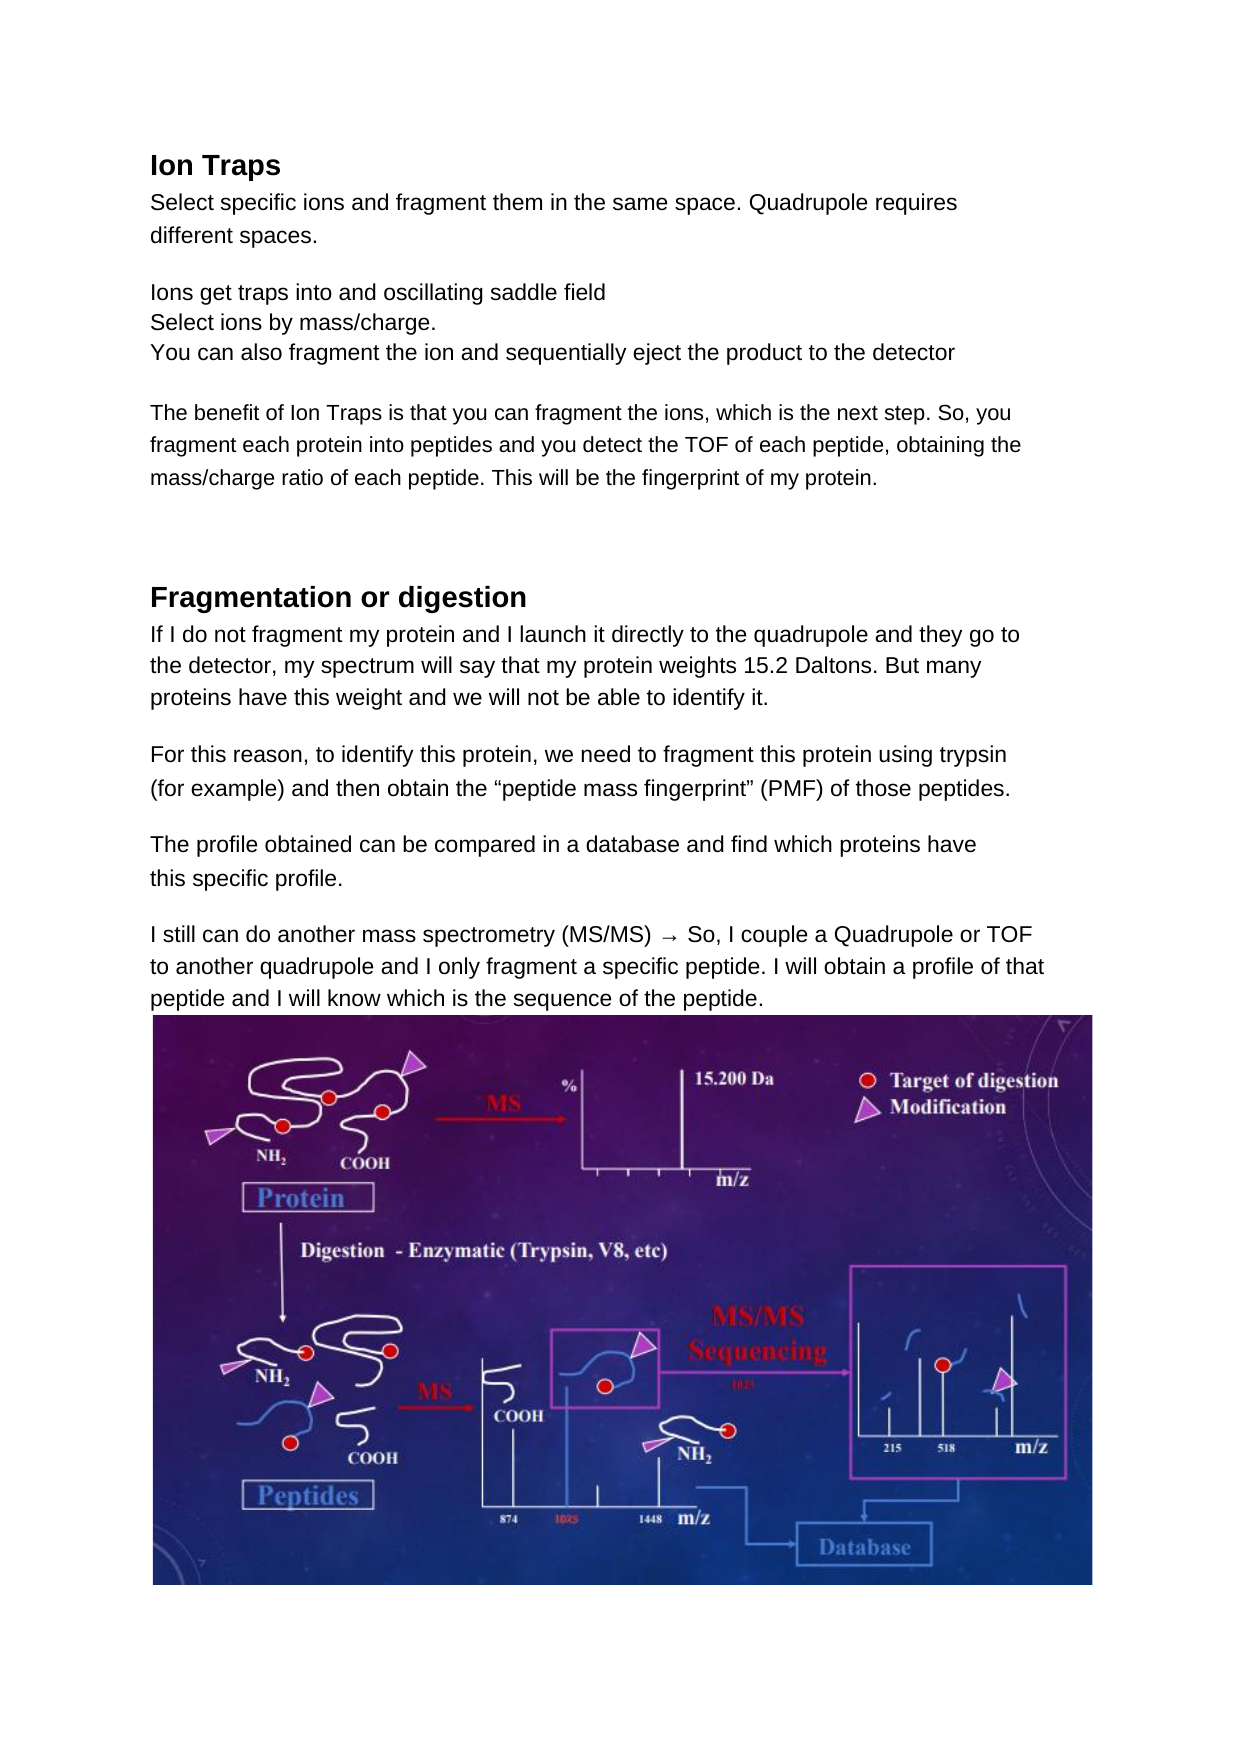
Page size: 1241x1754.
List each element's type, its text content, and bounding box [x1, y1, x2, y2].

text Select specific ions and fragment them in the same space. Quadrupole requires different spaces. [150, 189, 1044, 248]
text Fragmentation or digestion [150, 581, 1090, 614]
text The benefit of Ion Traps is that you can fragment the ions, which is the next step. So, you fragment each protein into peptides and you detect the TOF of each peptide, obtaining the mass/charge ratio of each peptide. This will be the fingerprint of my protein. [150, 400, 1048, 490]
text If I do not fragment my protein and I launch it directly to the quadrupole and they go to the detector, my spectrum will say that my protein weights 15.2 Daltons. But many proteins have this weight and we will not be able to identify it. [150, 621, 1056, 710]
text I still can do another mass spectrometry (MS/MS) → So, I couple a Quadrupole or TOF to another quadrupole and I only fragment a specific peptide. I will obtain a profile of that peptide and I will know which is the sequence of the peptide. [150, 921, 1056, 1011]
picture [152, 1015, 1093, 1585]
text You can also fragment the ion and sequentially eject the product to the detector [150, 339, 1090, 366]
text For this reason, to identify this protein, we need to fragment this protein using trypsin (for example) and then obtain the “peptide mass fingerprint” (PMF) of those peptides. [150, 741, 1046, 801]
text Ion Traps [150, 148, 1090, 182]
text Select ions by mass/charge. [150, 309, 1090, 335]
text The profile obtained can be compared in a database and find which proteins have this specific profile. [150, 831, 1017, 891]
text Ions get traps into and oscillating saddle field [150, 278, 1090, 305]
